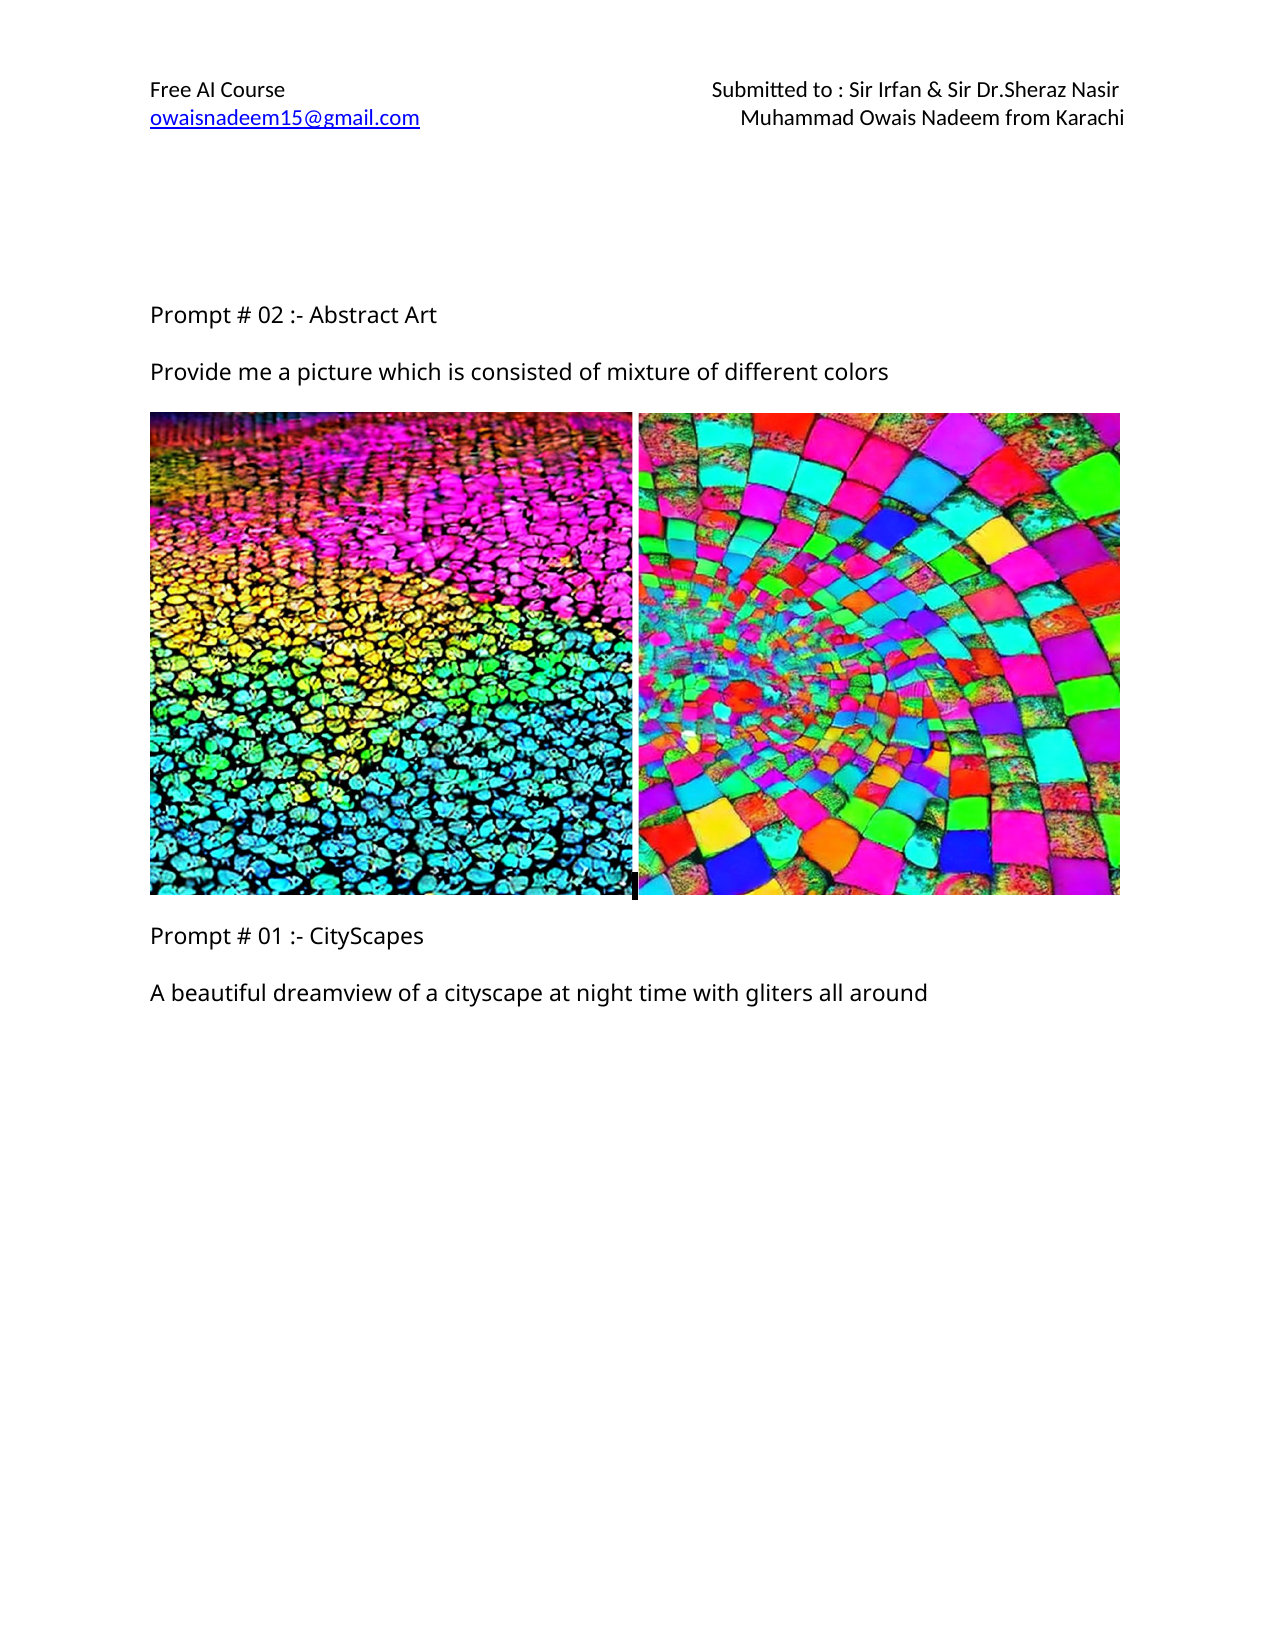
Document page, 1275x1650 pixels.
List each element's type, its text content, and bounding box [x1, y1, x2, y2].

text Provide me a picture which is consisted of mixture of different colors [150, 356, 1125, 387]
text Prompt # 02 :- Abstract Art [150, 299, 1125, 330]
picture [150, 412, 633, 895]
text Prompt # 01 :- CityScapes [150, 920, 1125, 951]
picture [638, 413, 1120, 895]
text A beautiful dreamview of a cityscape at night time with gliters all around [150, 977, 1125, 1008]
